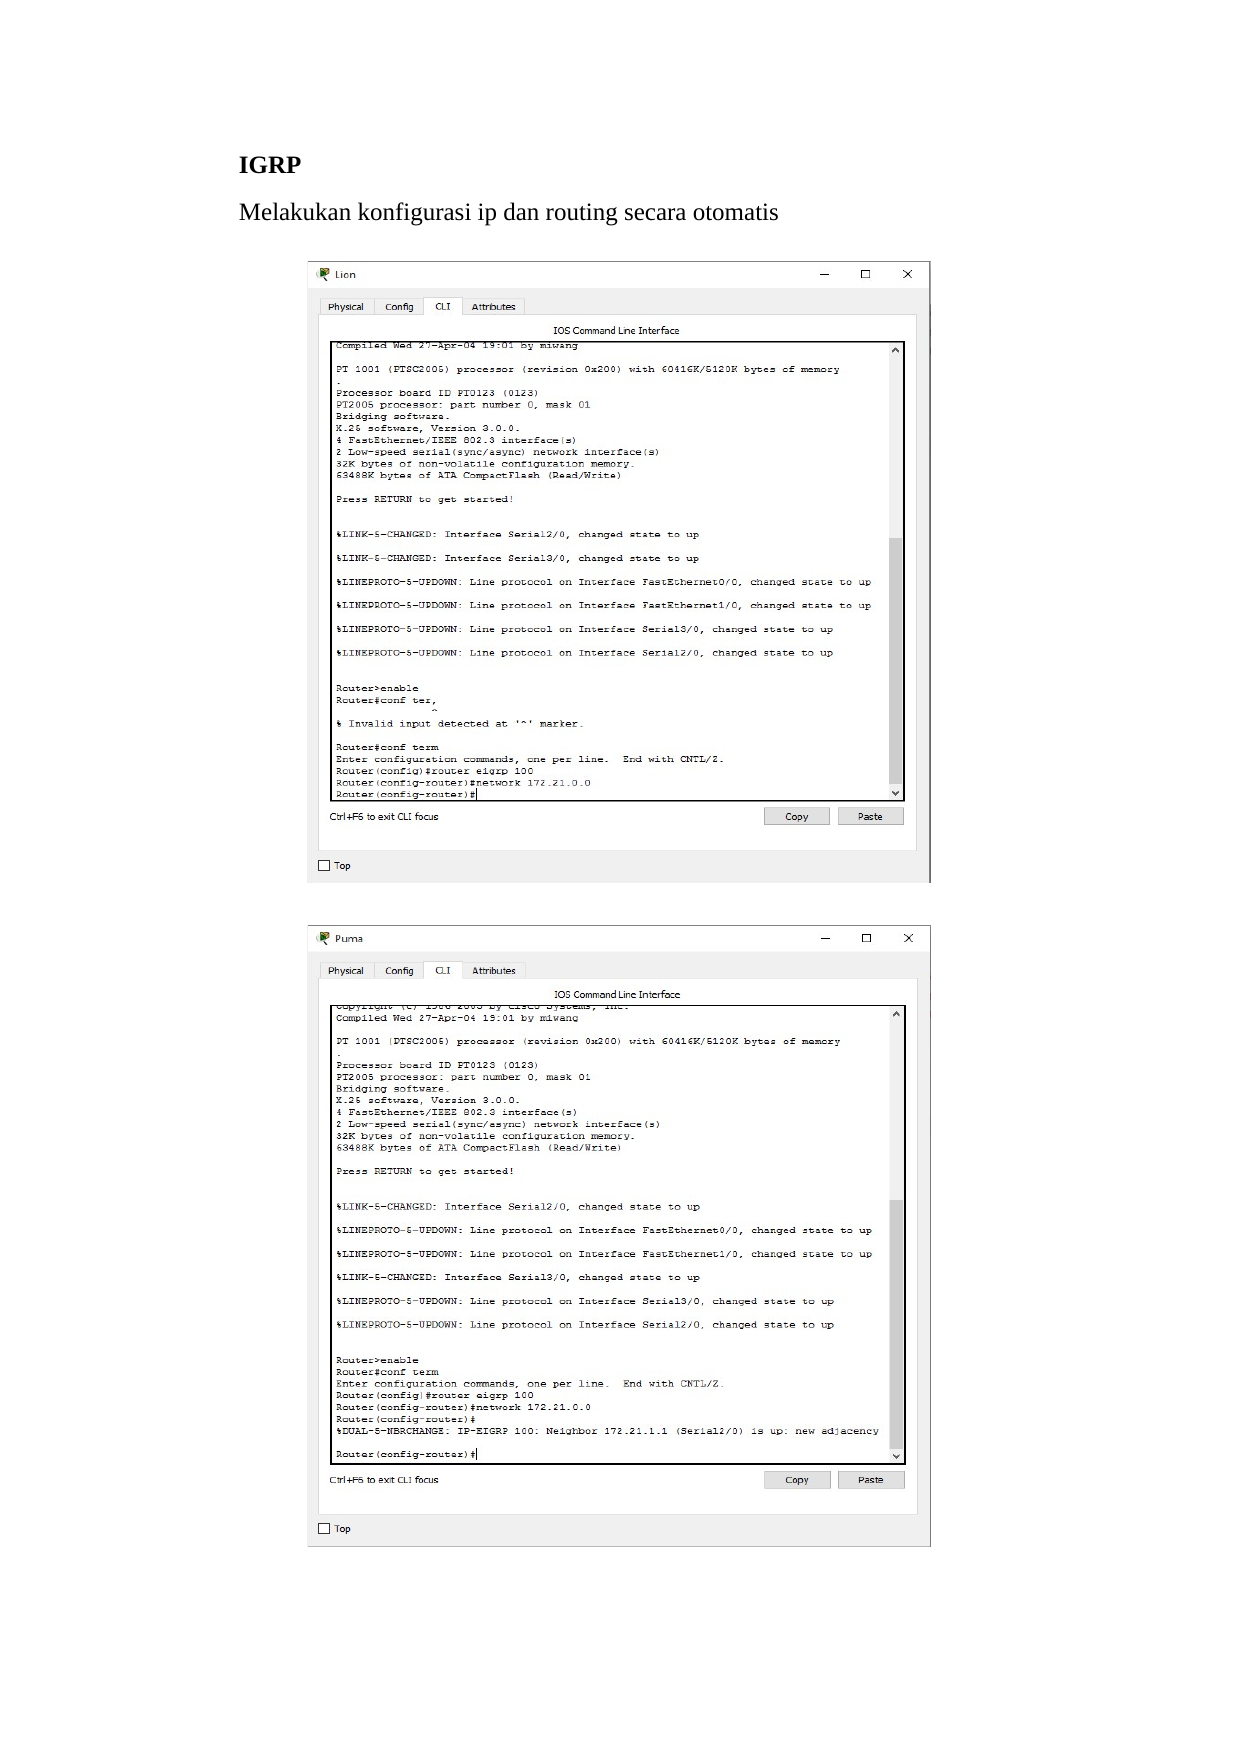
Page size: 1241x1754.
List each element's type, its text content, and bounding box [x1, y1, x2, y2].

text Melakukan konfigurasi ip dan routing secara otomatis [239, 197, 1090, 226]
text IGRP [239, 150, 1090, 179]
picture [307, 261, 931, 883]
picture [307, 925, 931, 1547]
